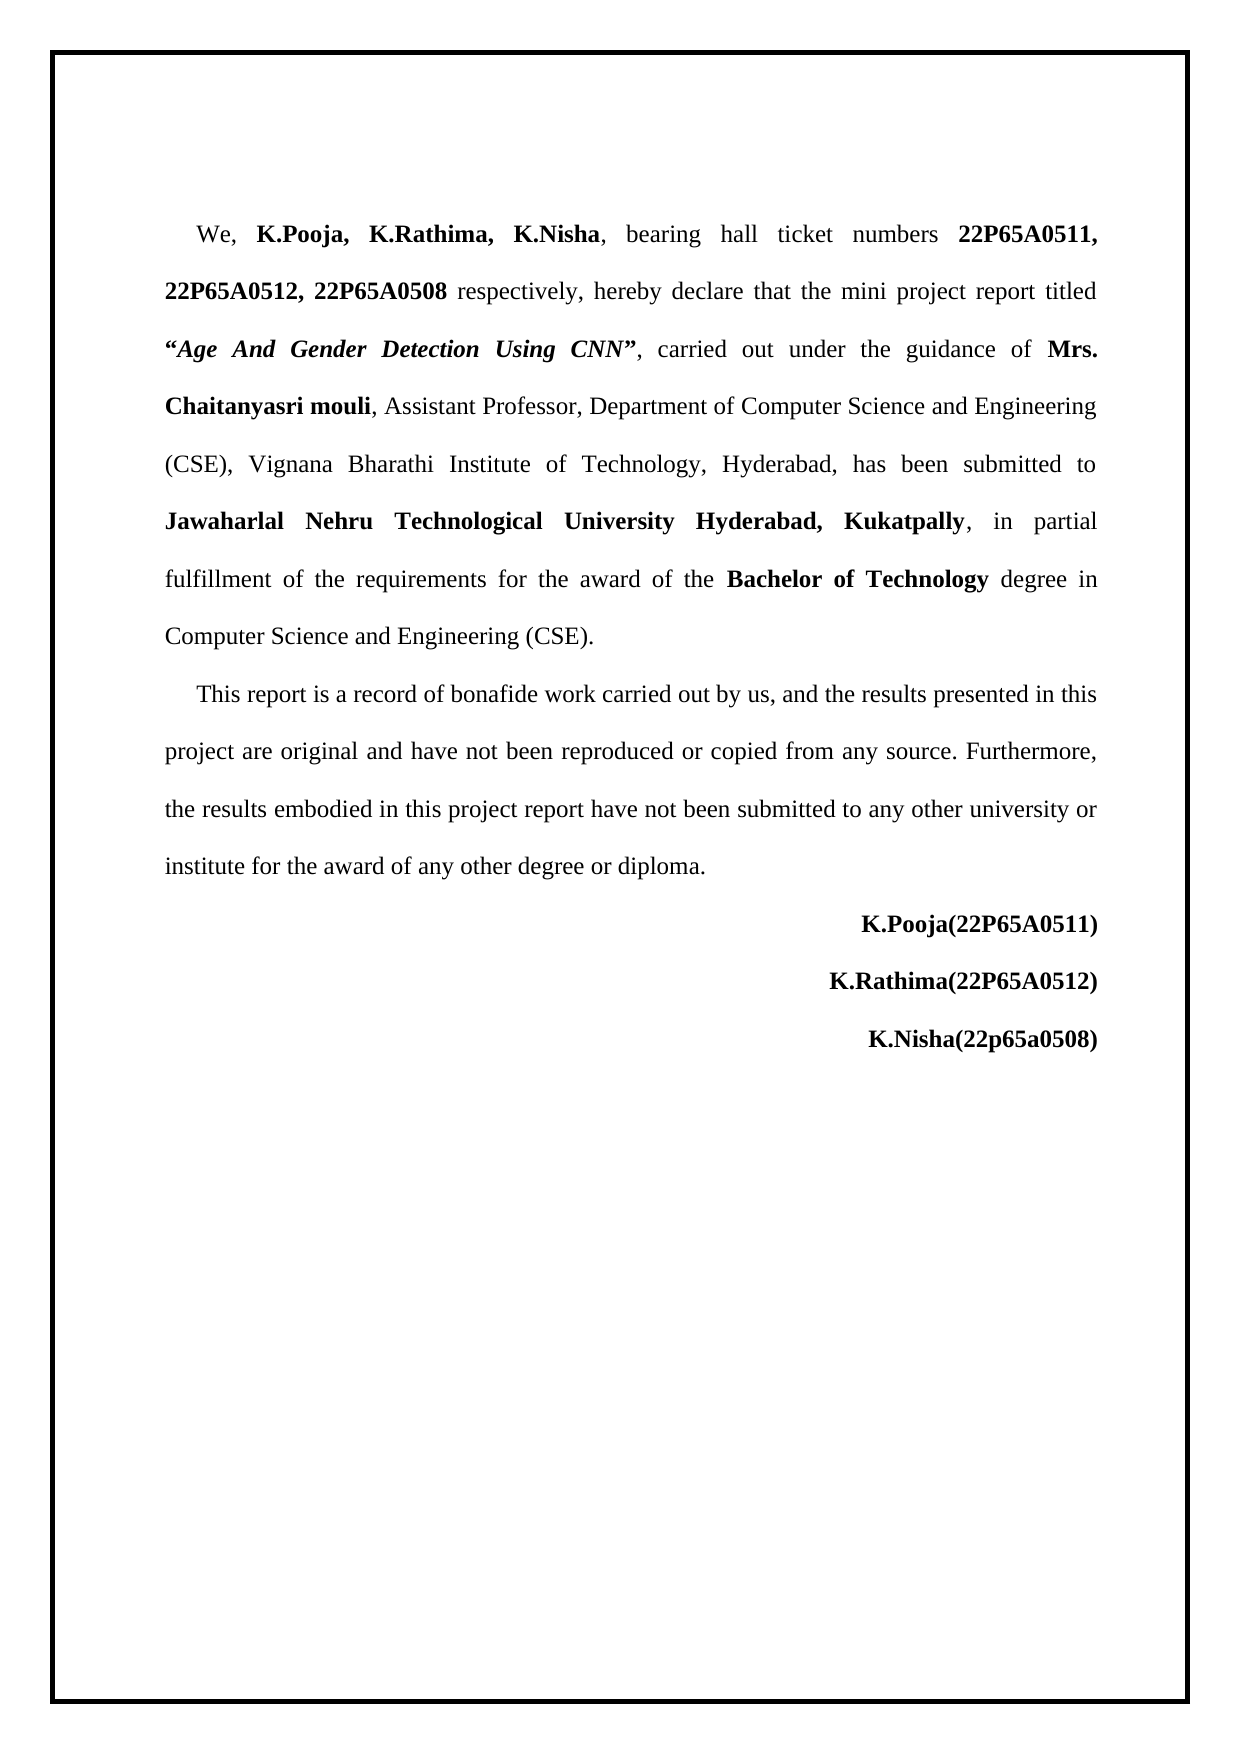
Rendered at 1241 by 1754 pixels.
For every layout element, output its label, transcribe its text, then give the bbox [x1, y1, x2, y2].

text We, K.Pooja, K.Rathima, K.Nisha, bearing hall ticket numbers 22P65A0511, 22P65A0512, 22P65A0508 respectively, hereby declare that the mini project report titled “Age And Gender Detection Using CNN”, carried out under the guidance of Mrs. Chaitanyasri mouli, Assistant Professor, Department of Computer Science and Engineering (CSE), Vignana Bharathi Institute of Technology, Hyderabad, has been submitted to Jawaharlal Nehru Technological University Hyderabad, Kukatpally, in partial fulfillment of the requirements for the award of the Bachelor of Technology degree in Computer Science and Engineering (CSE). [164, 219, 1098, 650]
text K.Pooja(22P65A0511) K.Rathima(22P65A0512) K.Nisha(22p65a0508) [164, 909, 1098, 1052]
text This report is a record of bonafide work carried out by us, and the results presented in this project are original and have not been reproduced or copied from any source. Furthermore, the results embodied in this project report have not been submitted to any other university or institute for the award of any other degree or diploma. [164, 679, 1098, 880]
